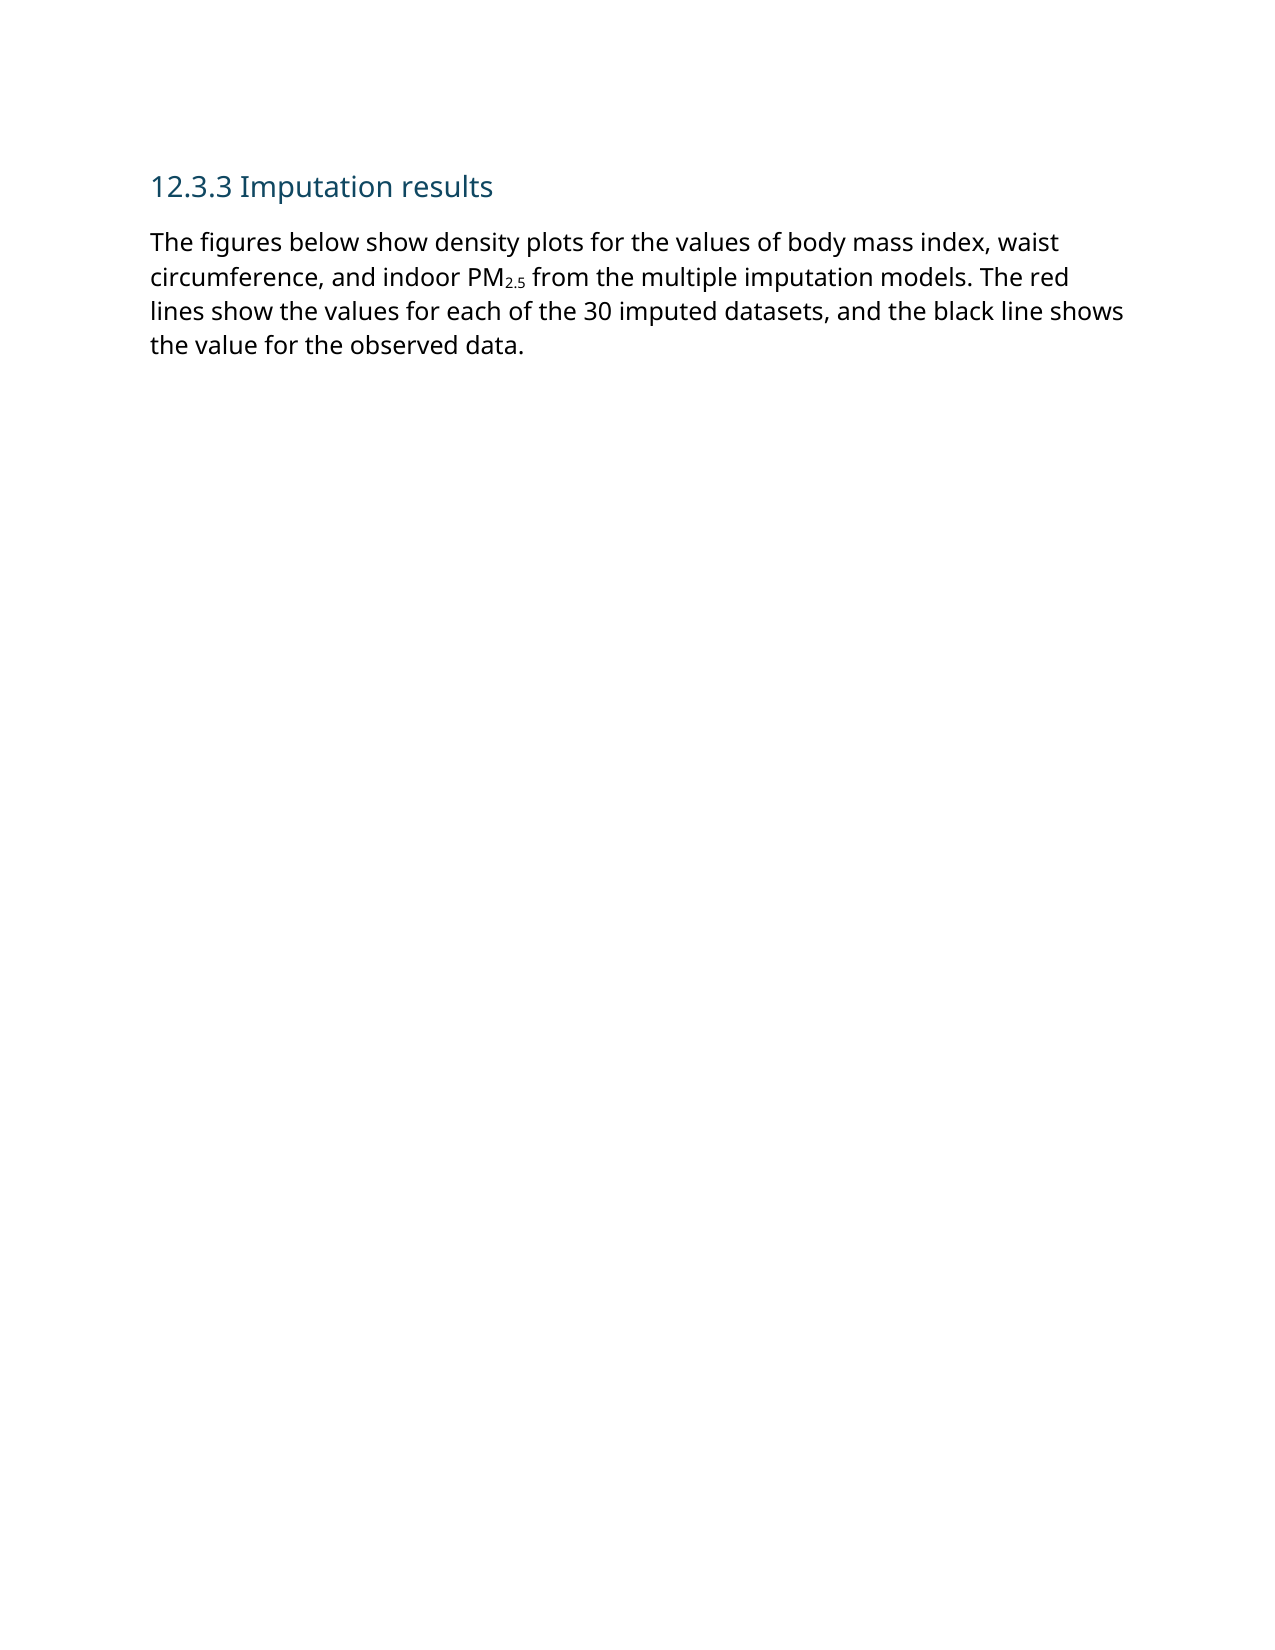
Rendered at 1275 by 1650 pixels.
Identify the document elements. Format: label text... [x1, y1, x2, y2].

subtitle 12.3.3 Imputation results [150, 167, 1125, 206]
text The figures below show density plots for the values of body mass index, waist circumference, and indoor PM2.5 from the multiple imputation models. The red lines show the values for each of the 30 imputed datasets, and the black line shows the value for the observed data. [150, 225, 1125, 361]
